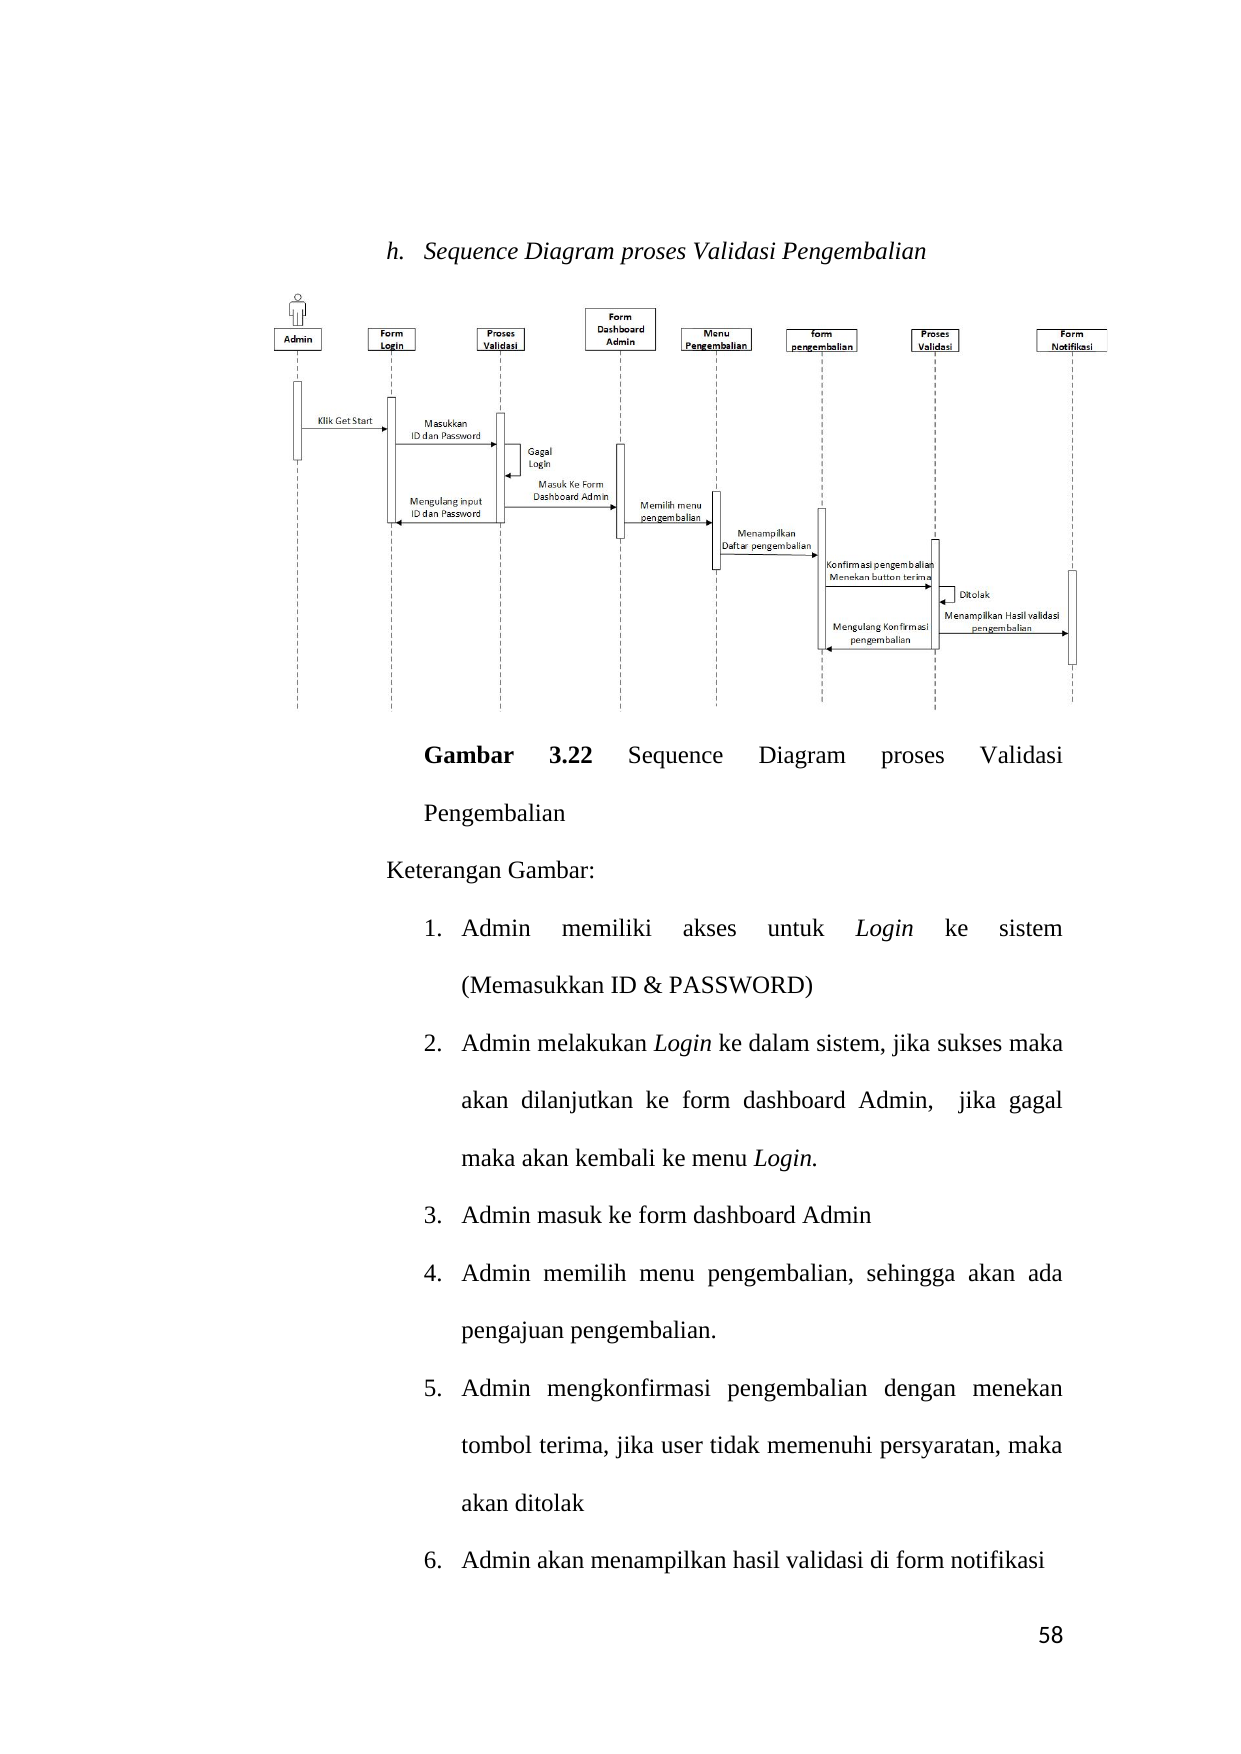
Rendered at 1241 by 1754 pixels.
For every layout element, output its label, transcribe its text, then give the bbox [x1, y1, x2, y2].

list Admin mengkonfirmasi pengembalian dengan menekan tombol terima, jika user tidak memenuhi persyaratan, maka akan ditolak [424, 1373, 1063, 1517]
list Gambar 3.22 Sequence Diagram proses Validasi Pengembalian [424, 741, 1063, 827]
list Admin akan menampilkan hasil validasi di form notifikasi [424, 1546, 1063, 1574]
list Admin memiliki akses untuk Login ke sistem (Memasukkan ID & PASSWORD) [424, 913, 1063, 999]
list Admin masuk ke form dashboard Admin [424, 1201, 1063, 1229]
list Keterangan Gambar: [386, 856, 1063, 884]
list Sequence Diagram proses Validasi Pengembalian [386, 236, 1063, 265]
list Admin memilih menu pengembalian, sehingga akan ada pengajuan pengembalian. [424, 1258, 1063, 1344]
list Admin melakukan Login ke dalam sistem, jika sukses maka akan dilanjutkan ke form dashboard Admin, jika gagal maka akan kembali ke menu Login. [424, 1028, 1063, 1172]
picture [273, 293, 1108, 712]
